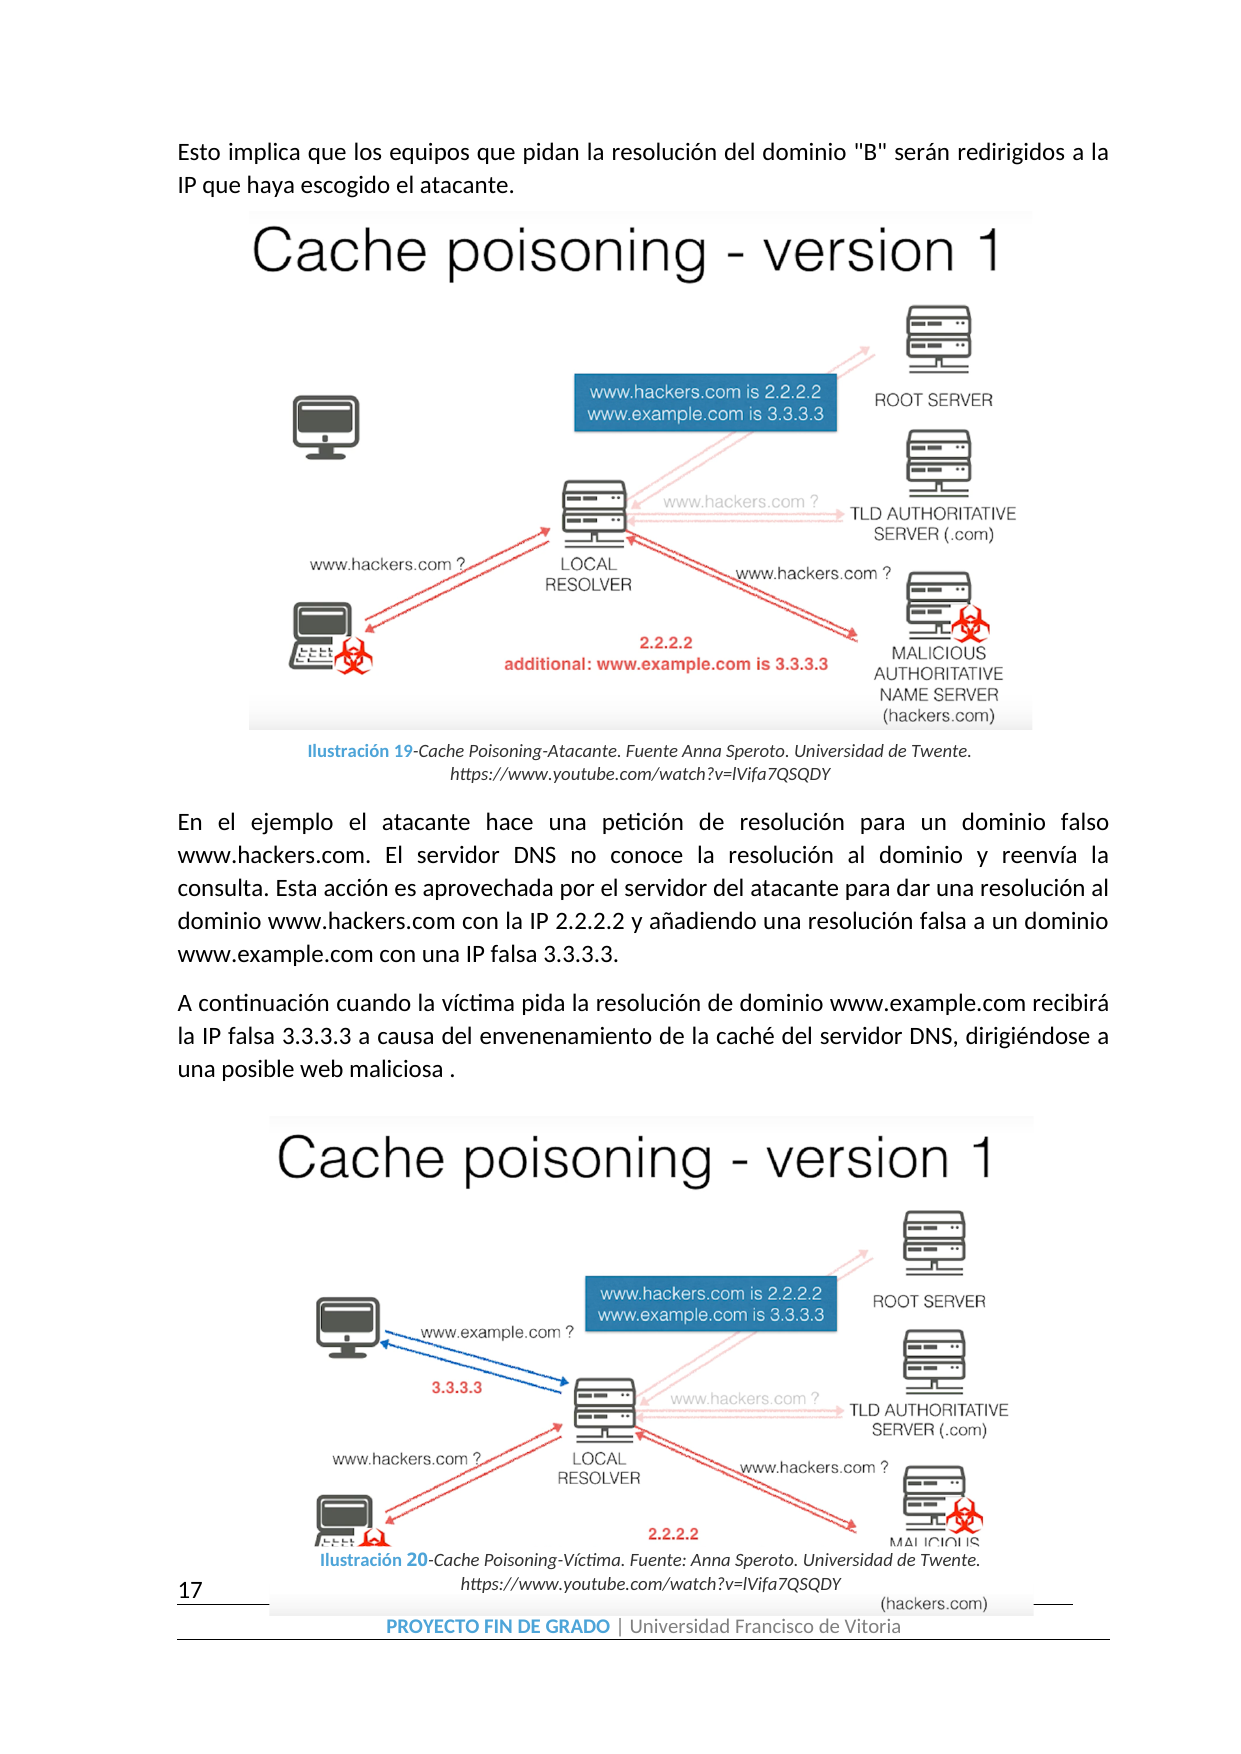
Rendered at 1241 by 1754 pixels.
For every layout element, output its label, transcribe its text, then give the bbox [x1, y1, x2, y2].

picture [249, 211, 1033, 730]
picture [269, 1595, 1034, 1616]
text A continuación cuando la víctima pida la resolución de dominio www.example.com recibirá la IP falsa 3.3.3.3 a causa del envenenamiento de la caché del servidor DNS, dirigiéndose a una posible web maliciosa . [177, 987, 1110, 1084]
text Esto implica que los equipos que pidan la resolución del dominio "B" serán redirigidos a la IP que haya escogido el atacante. [177, 136, 1110, 199]
picture [269, 1116, 1034, 1546]
